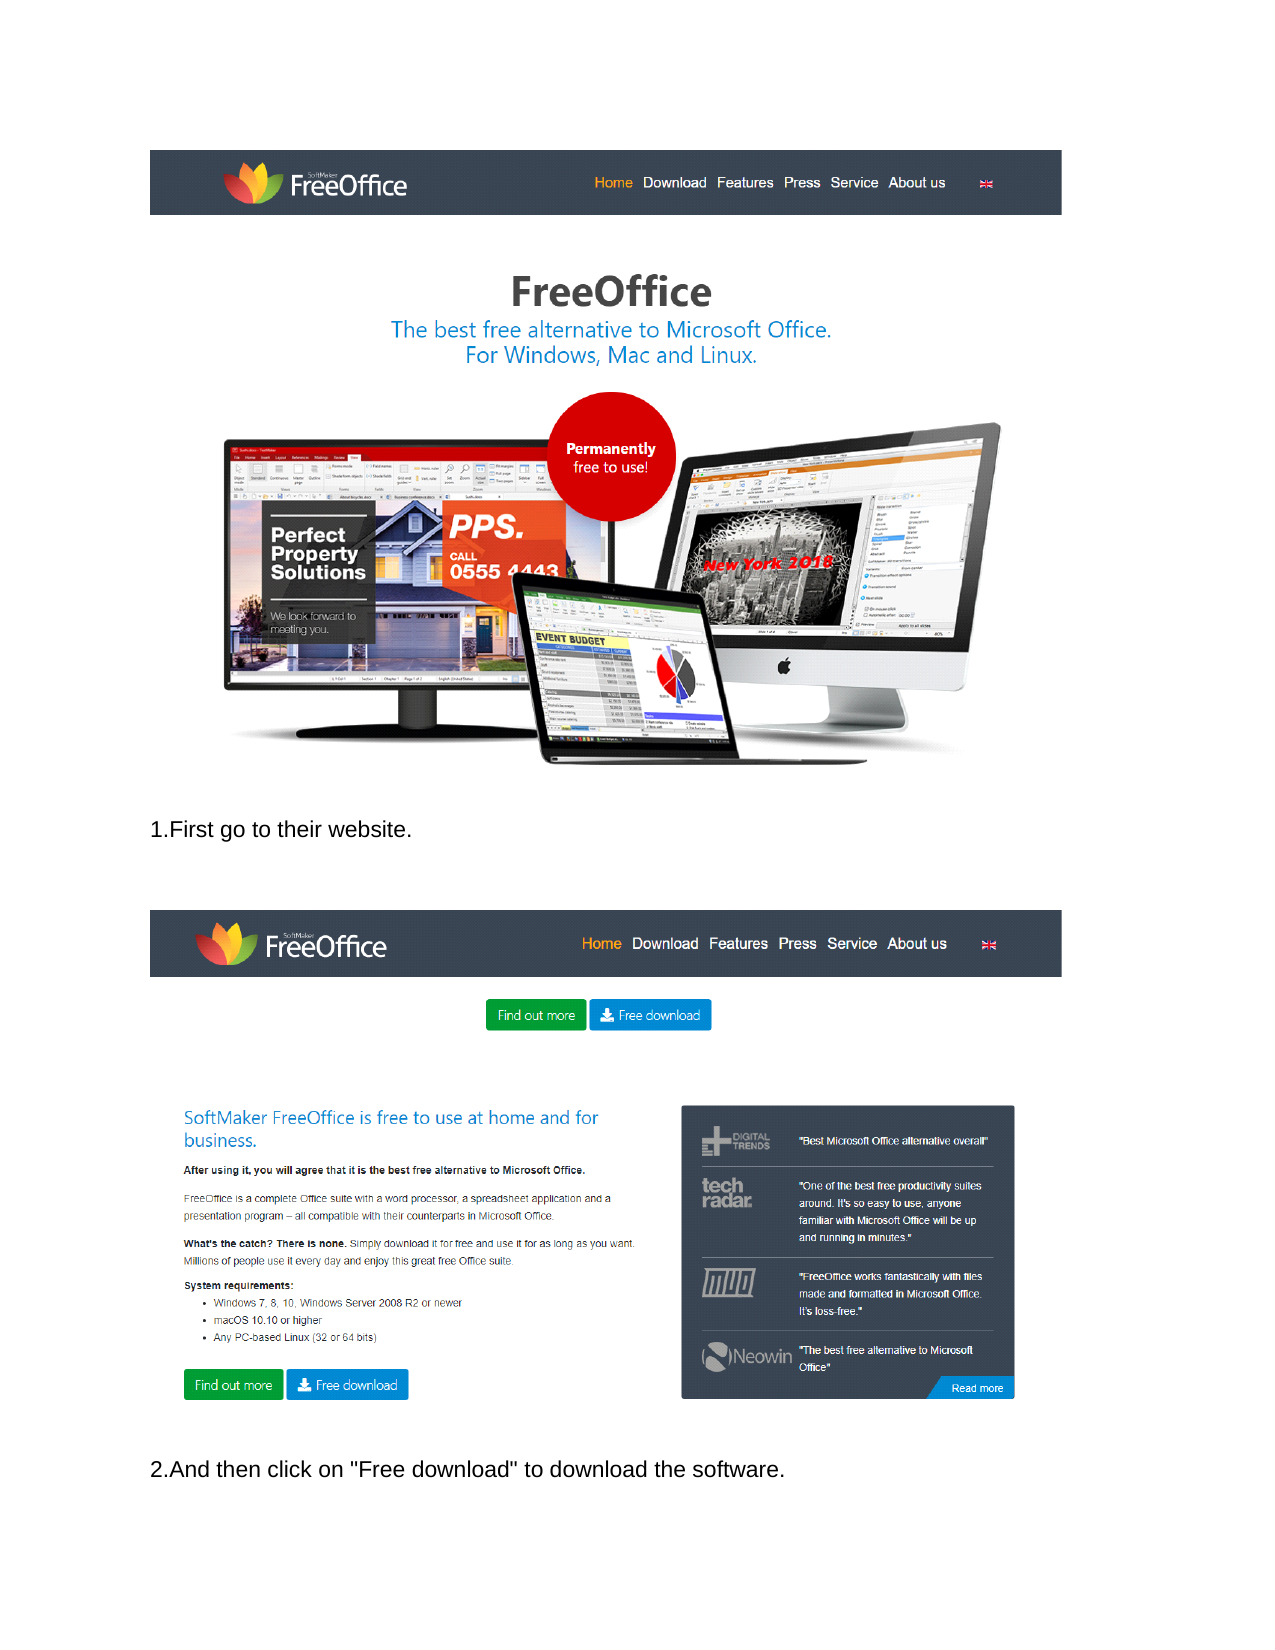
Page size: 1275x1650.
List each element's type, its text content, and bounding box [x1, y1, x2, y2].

picture [150, 150, 1062, 775]
text 1.First go to their website. [150, 816, 1125, 843]
text 2.And then click on "Free download" to download the software. [150, 1456, 1125, 1482]
picture [150, 910, 1062, 1415]
